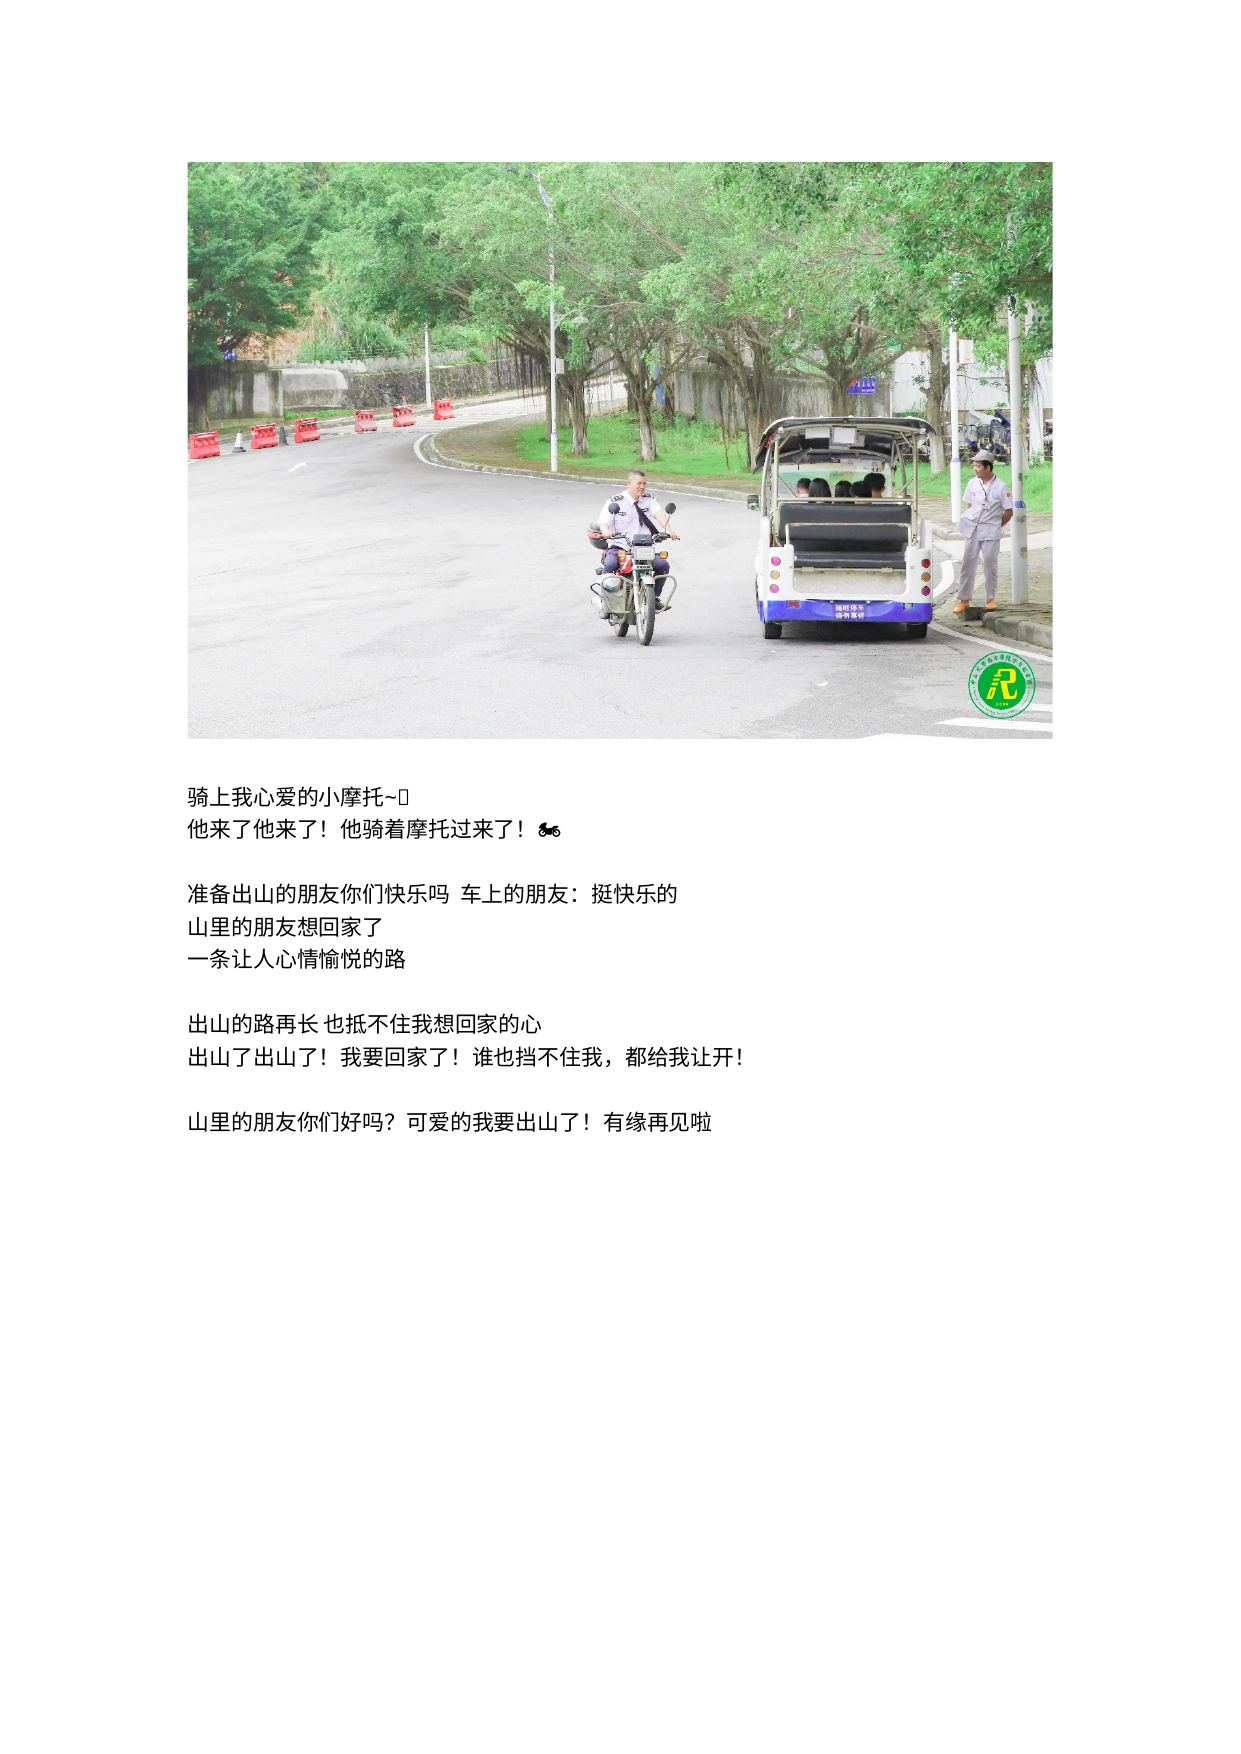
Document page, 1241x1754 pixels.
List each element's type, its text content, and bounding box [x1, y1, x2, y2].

text 山里的朋友想回家了 [187, 909, 1053, 942]
text 他来了他来了！他骑着摩托过来了！🏍 [187, 812, 1053, 844]
text 山里的朋友你们好吗？可爱的我要出山了！有缘再见啦 [187, 1104, 1053, 1137]
text 一条让人心情愉悦的路 [187, 942, 1053, 974]
picture [187, 162, 1053, 739]
text 准备出山的朋友你们快乐吗 车上的朋友：挺快乐的 [187, 877, 1053, 909]
text 出山的路再长 也抵不住我想回家的心 [187, 1007, 1053, 1039]
text 出山了出山了！我要回家了！谁也挡不住我，都给我让开！ [187, 1039, 1053, 1072]
text 骑上我心爱的小摩托~🛵 [187, 779, 1053, 812]
